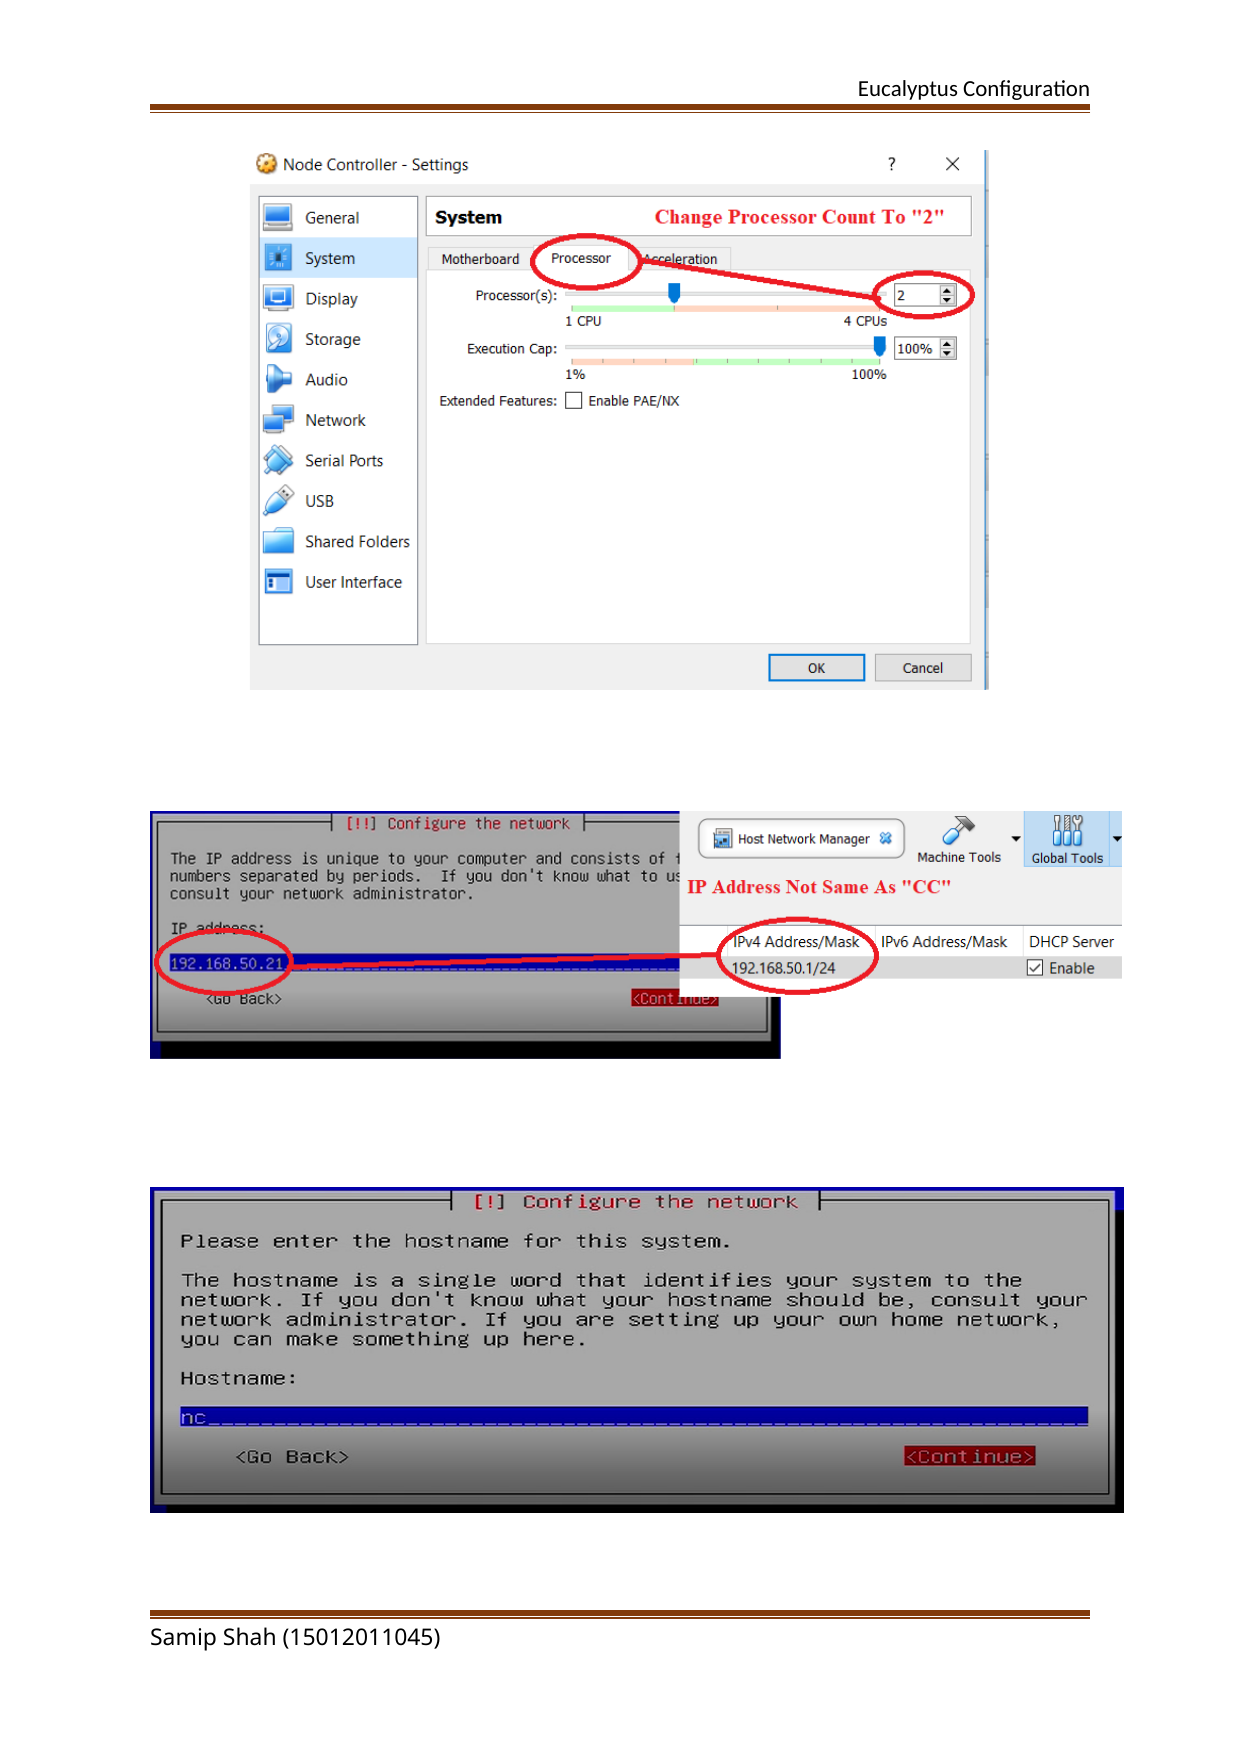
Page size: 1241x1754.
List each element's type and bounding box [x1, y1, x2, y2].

picture [249, 150, 991, 690]
picture [150, 811, 1124, 1066]
picture [150, 1187, 1124, 1513]
